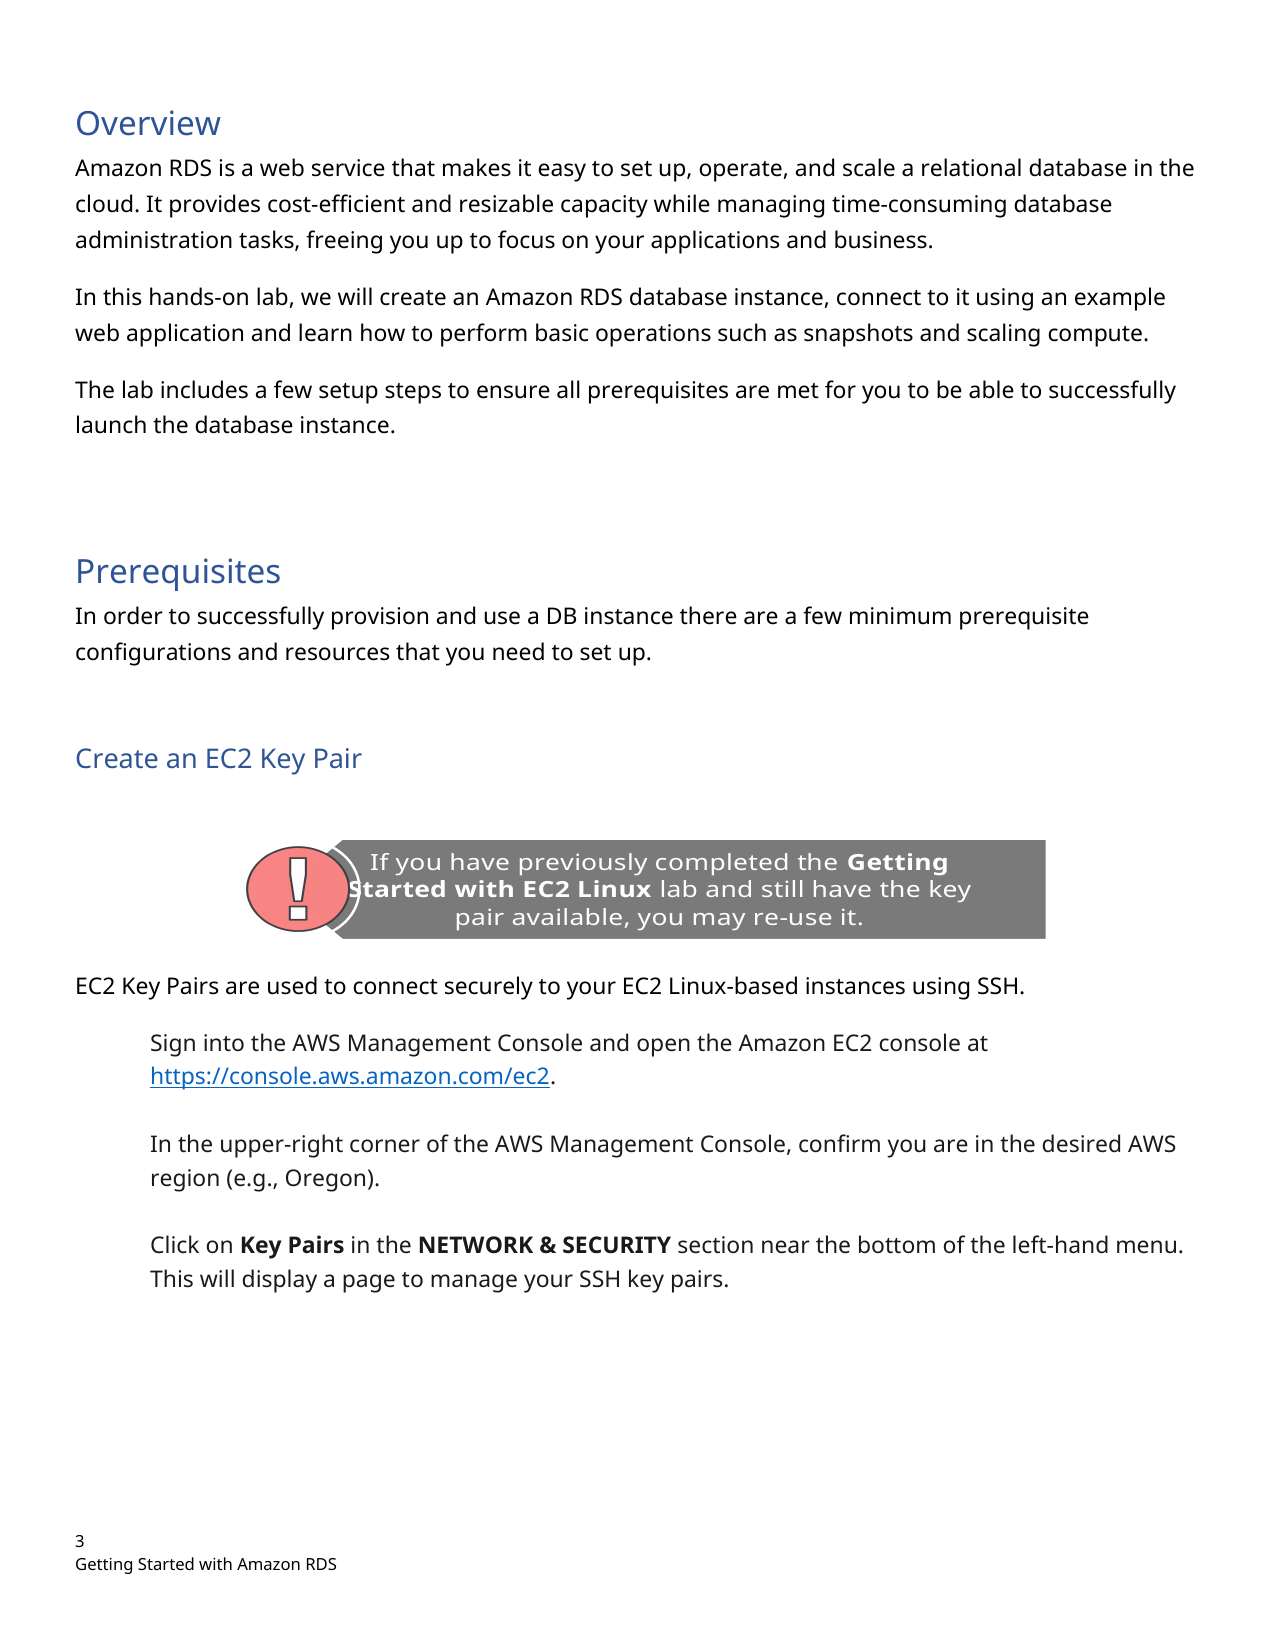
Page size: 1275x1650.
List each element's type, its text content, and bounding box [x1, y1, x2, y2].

list In the upper-right corner of the AWS Management Console, confirm you are in the desired AWS region (e.g., Oregon). [150, 1128, 1200, 1226]
text Amazon RDS is a web service that makes it easy to set up, operate, and scale a relational database in the cloud. It provides cost-efficient and resizable capacity while managing time-consuming database administration tasks, freeing you up to focus on your applications and business. [75, 152, 1200, 255]
text In this hands-on lab, we will create an Amazon RDS database instance, connect to it using an example web application and learn how to perform basic operations such as snapshots and scaling compute. [75, 281, 1200, 348]
picture [238, 840, 358, 938]
subtitle Overview [75, 100, 1200, 145]
list Sign into the AWS Management Console and open the Amazon EC2 console at https://console.aws.amazon.com/ec2. [150, 1026, 1200, 1125]
text In order to successfully provision and use a DB instance there are a few minimum prerequisite configurations and resources that you need to set up. [75, 600, 1200, 667]
subtitle Prerequisites [75, 548, 1200, 593]
text EC2 Key Pairs are used to connect securely to your EC2 Linux-based instances using SSH. [75, 970, 1200, 1001]
text The lab includes a few setup steps to ensure all prerequisites are met for you to be able to successfully launch the database instance. [75, 373, 1200, 441]
subtitle Create an EC2 Key Pair [75, 739, 1200, 776]
list Click on Key Pairs in the NETWORK & SECURITY section near the bottom of the left-hand menu. This will display a page to manage your SSH key pairs. [150, 1229, 1200, 1294]
